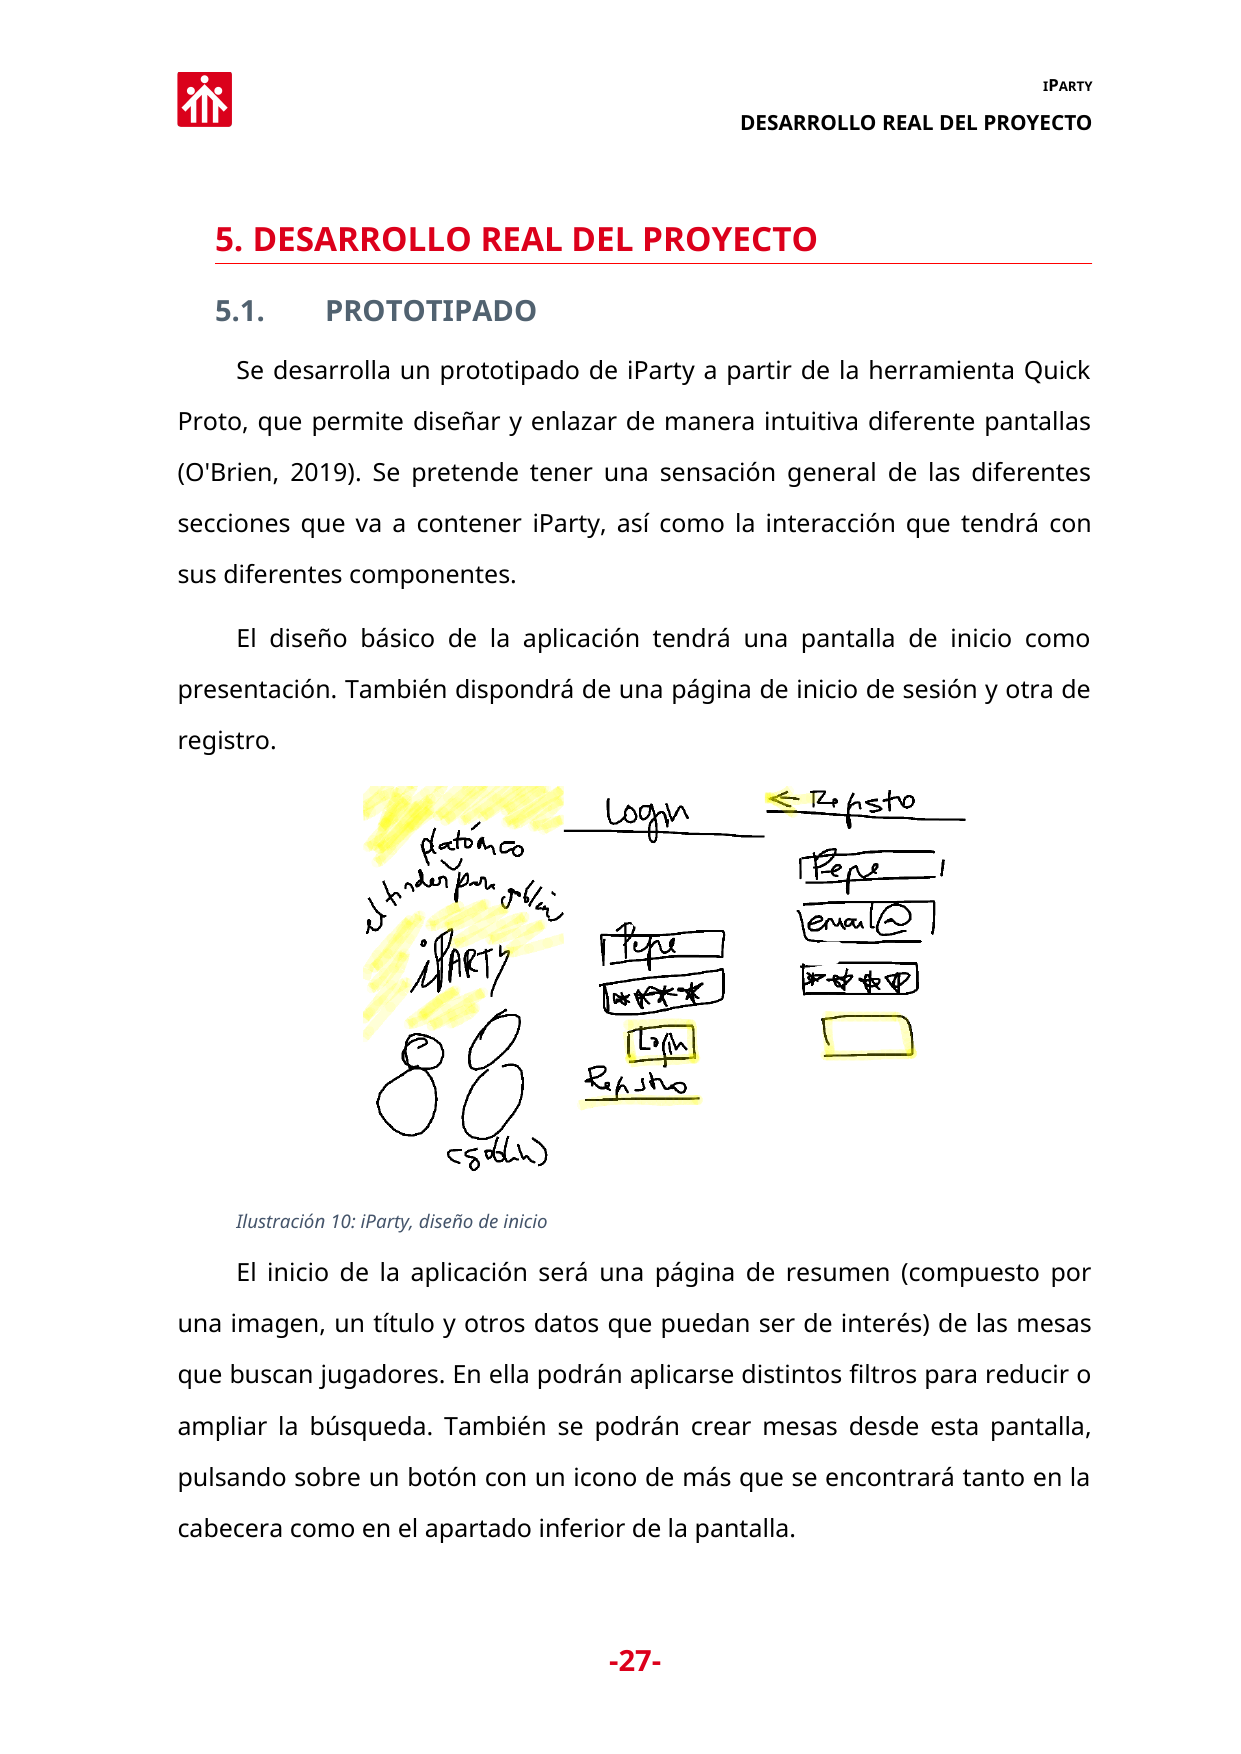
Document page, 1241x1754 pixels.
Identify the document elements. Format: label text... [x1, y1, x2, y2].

text Se desarrolla un prototipado de iParty a partir de la herramienta Quick Proto, que permite diseñar y enlazar de manera intuitiva diferente pantallas . Se pretende tener una sensación general de las diferentes secciones que va a contener iParty, así como la interacción que tendrá con sus diferentes componentes. [177, 353, 1092, 591]
subtitle Prototipado [215, 290, 1092, 330]
text El diseño básico de la aplicación tendrá una pantalla de inicio como presentación. También dispondrá de una página de inicio de sesión y otra de registro. [177, 621, 1092, 757]
subtitle Desarrollo real del proyecto [215, 216, 1092, 263]
picture [363, 786, 966, 1180]
text El inicio de la aplicación será una página de resumen (compuesto por una imagen, un título y otros datos que puedan ser de interés) de las mesas que buscan jugadores. En ella podrán aplicarse distintos filtros para reducir o ampliar la búsqueda. También se podrán crear mesas desde esta pantalla, pulsando sobre un botón con un icono de más que se encontrará tanto en la cabecera como en el apartado inferior de la pantalla. [177, 1255, 1092, 1544]
picture [177, 72, 232, 127]
